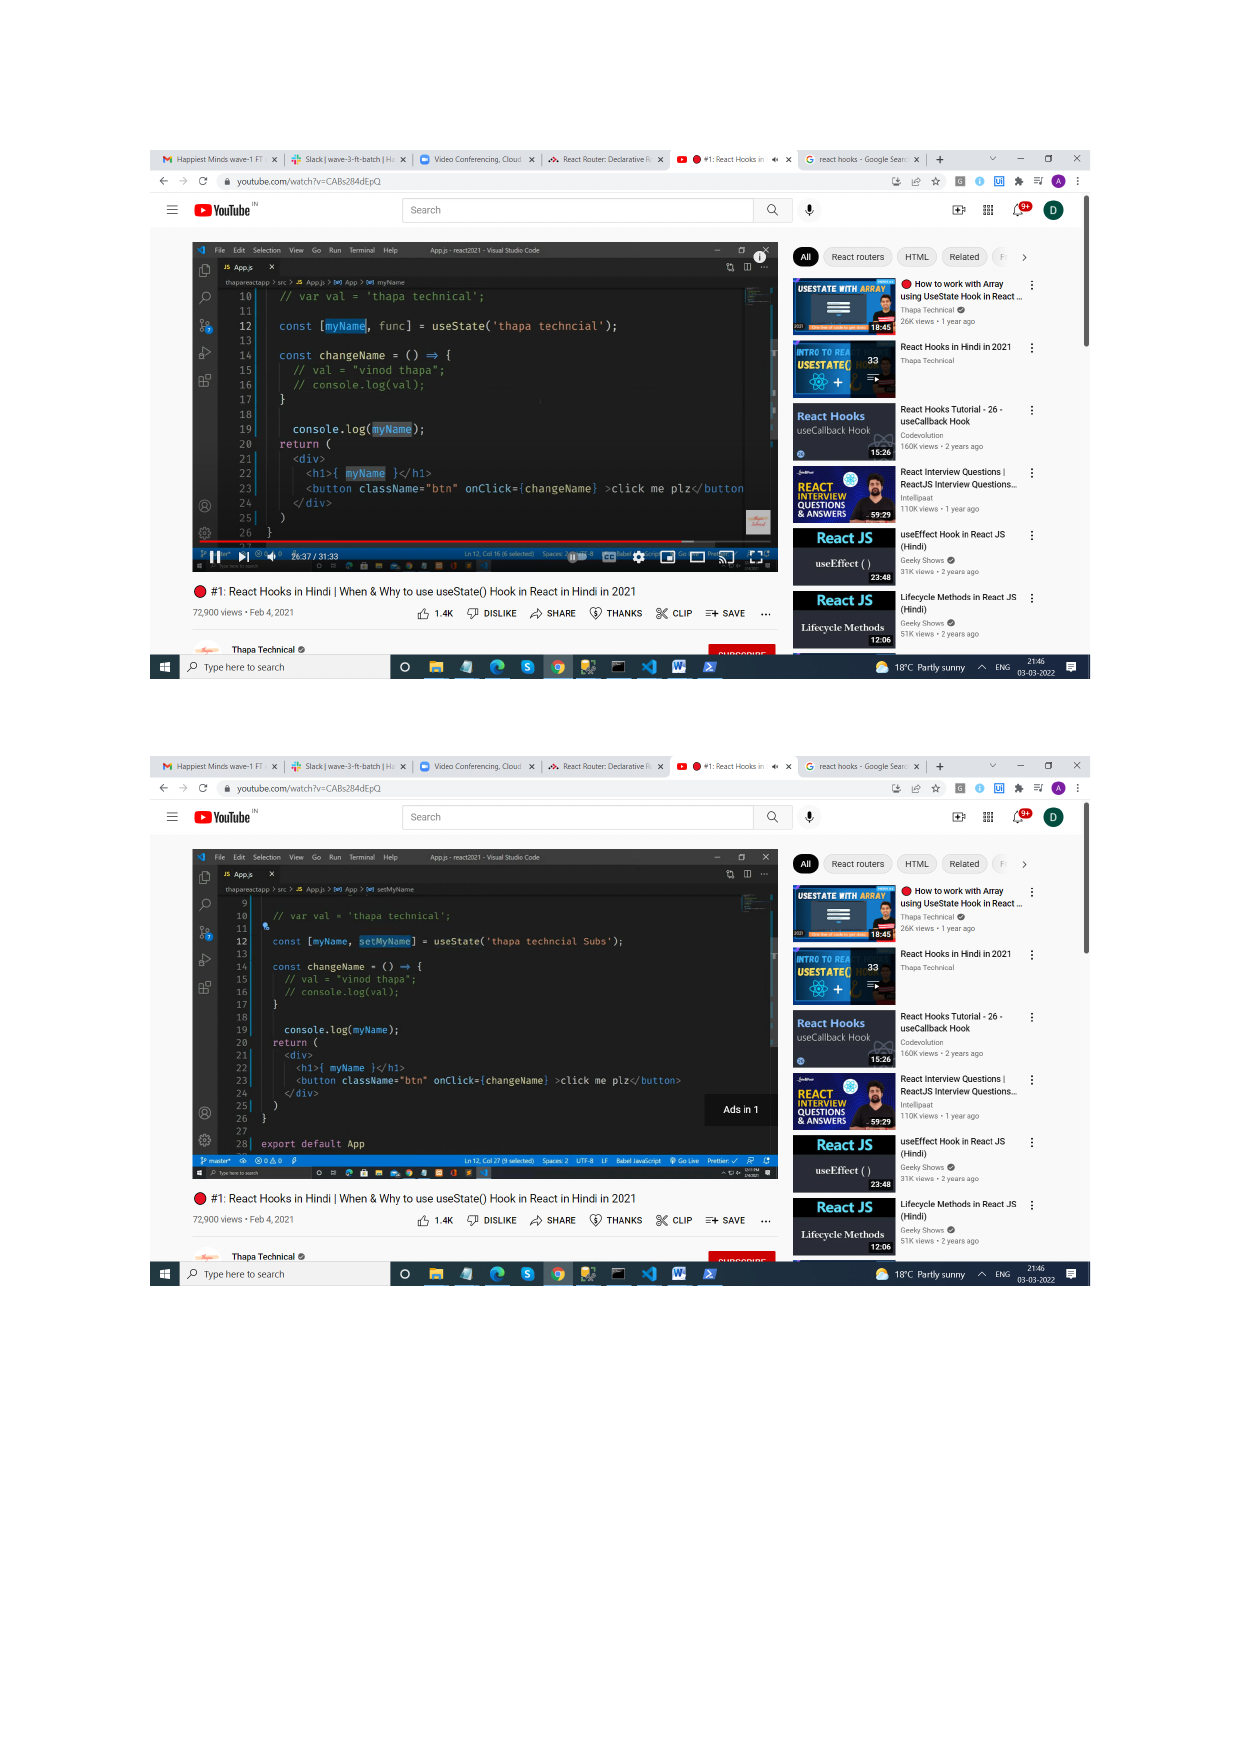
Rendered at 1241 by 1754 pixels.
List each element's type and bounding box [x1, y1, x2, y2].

picture [150, 150, 1091, 679]
picture [150, 756, 1091, 1286]
